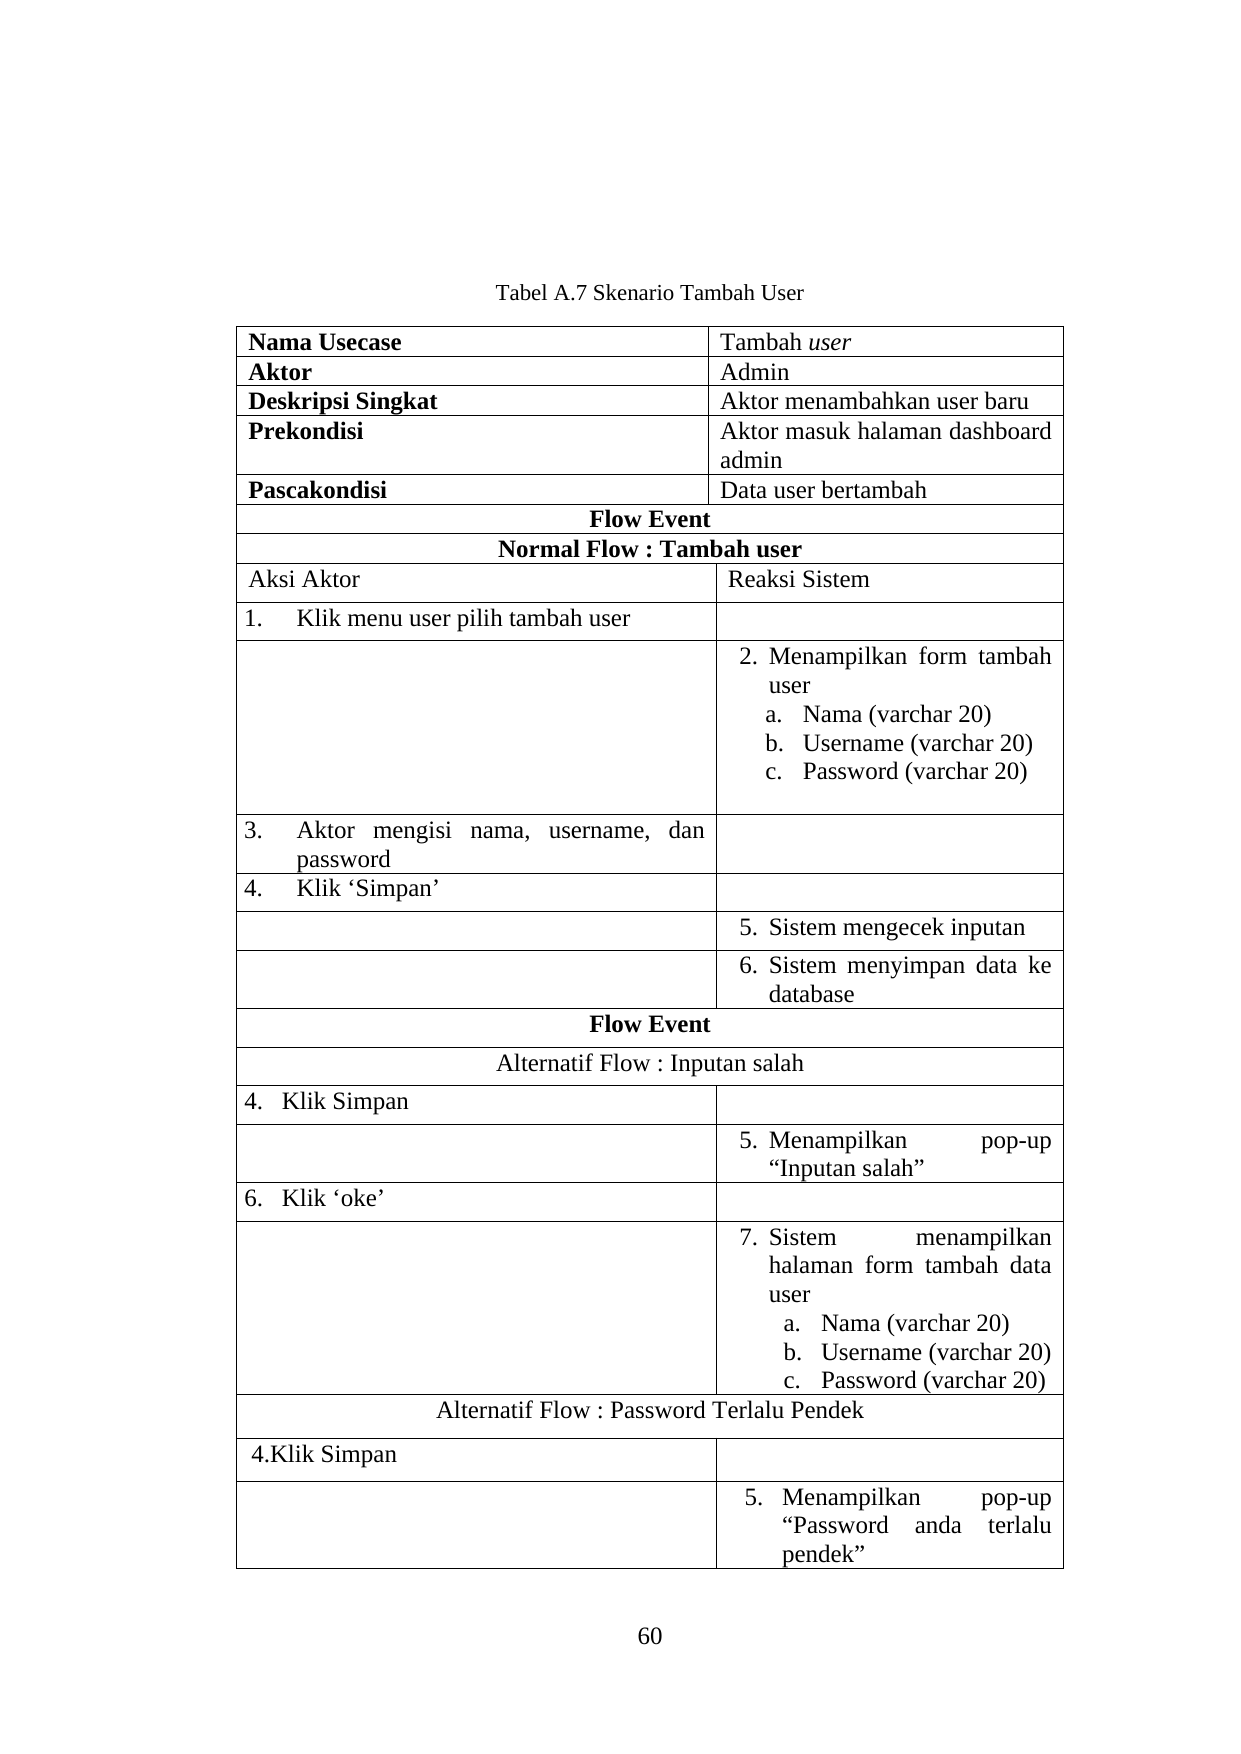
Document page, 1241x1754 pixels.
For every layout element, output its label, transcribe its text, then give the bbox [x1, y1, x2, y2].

table_cell Aktor [237, 357, 708, 385]
table_cell Data user bertambah [709, 475, 1063, 503]
table_cell Klik menu user pilih tambah user [237, 603, 716, 640]
table_cell [237, 912, 716, 949]
table_cell [237, 1125, 716, 1182]
table_cell [237, 951, 716, 1008]
table_cell Aksi Aktor [237, 564, 716, 602]
table_cell Alternatif Flow : Password Terlalu Pendek [237, 1395, 1063, 1438]
table_cell Normal Flow : Tambah user [237, 534, 1063, 563]
table_cell [717, 874, 1063, 911]
text Tabel A.2 Skenario Tambah User [236, 279, 1063, 305]
table_cell Klik Simpan [237, 1086, 716, 1124]
table_cell [237, 1482, 716, 1568]
table_cell Admin [709, 357, 1063, 385]
table_cell Reaksi Sistem [717, 564, 1063, 602]
table_cell Prekondisi [237, 416, 708, 474]
table_cell Menampilkan form tambah user Nama (varchar 20) Username (varchar 20) Password (varchar 20) [717, 641, 1063, 814]
table_cell Menampilkan pop-up “Inputan salah” [717, 1125, 1063, 1182]
table_cell Aktor menambahkan user baru [709, 386, 1063, 415]
table_cell Klik ‘Simpan’ [237, 874, 716, 911]
table_cell [717, 1183, 1063, 1221]
table_cell Sistem menyimpan data ke database [717, 951, 1063, 1008]
table_cell 4.Klik Simpan [237, 1439, 716, 1481]
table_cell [717, 1222, 1063, 1394]
table_cell Sistem mengecek inputan [717, 912, 1063, 949]
table_cell [717, 603, 1063, 640]
table_cell Flow Event [237, 505, 1063, 533]
table_cell Flow Event [237, 1009, 1063, 1047]
table_cell [237, 641, 716, 814]
table_cell [717, 1086, 1063, 1124]
table_cell Klik ‘oke’ [237, 1183, 716, 1221]
table_cell Aktor masuk halaman dashboard admin [709, 416, 1063, 474]
table_cell Alternatif Flow : Inputan salah [237, 1048, 1063, 1085]
table_cell Menampilkan pop-up “Password anda terlalu pendek” [717, 1482, 1063, 1568]
table_cell Deskripsi Singkat [237, 386, 708, 415]
table_cell [237, 1222, 716, 1394]
table_cell [717, 815, 1063, 872]
table_cell Pascakondisi [237, 475, 708, 503]
table_header Nama Usecase [237, 327, 708, 356]
table_cell Aktor mengisi nama, username, dan password [237, 815, 716, 872]
table_cell [717, 1439, 1063, 1481]
table_header Tambah user [709, 327, 1063, 356]
